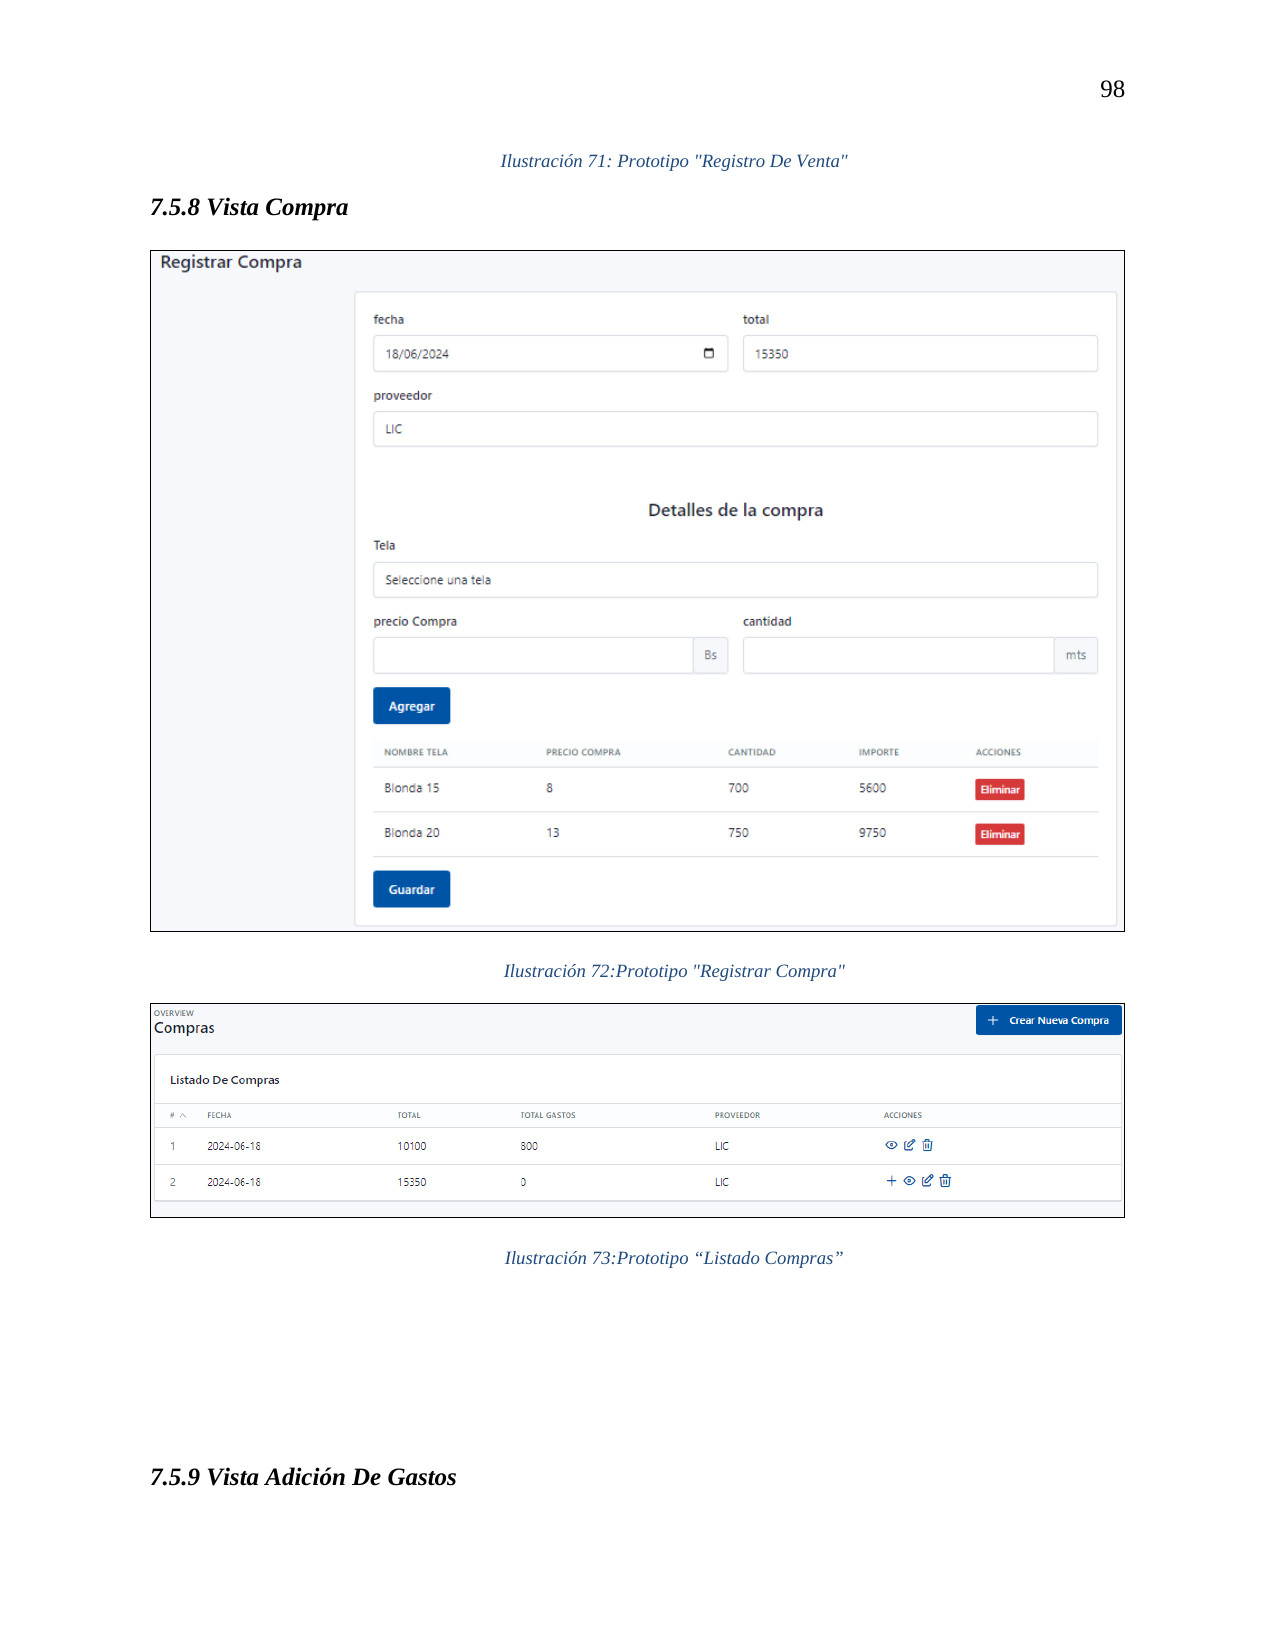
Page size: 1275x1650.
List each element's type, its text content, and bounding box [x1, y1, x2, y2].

subtitle Vista Compra [150, 192, 1125, 221]
text Ilustración 71: Prototipo "Registro De Venta" [150, 150, 1125, 172]
subtitle Vista Adición De Gastos [150, 1462, 1125, 1491]
picture [151, 251, 1124, 931]
text Ilustración 72:Prototipo "Registrar Compra" [150, 960, 1125, 982]
picture [151, 1004, 1124, 1217]
text Ilustración 73:Prototipo “Listado Compras” [150, 1247, 1125, 1268]
